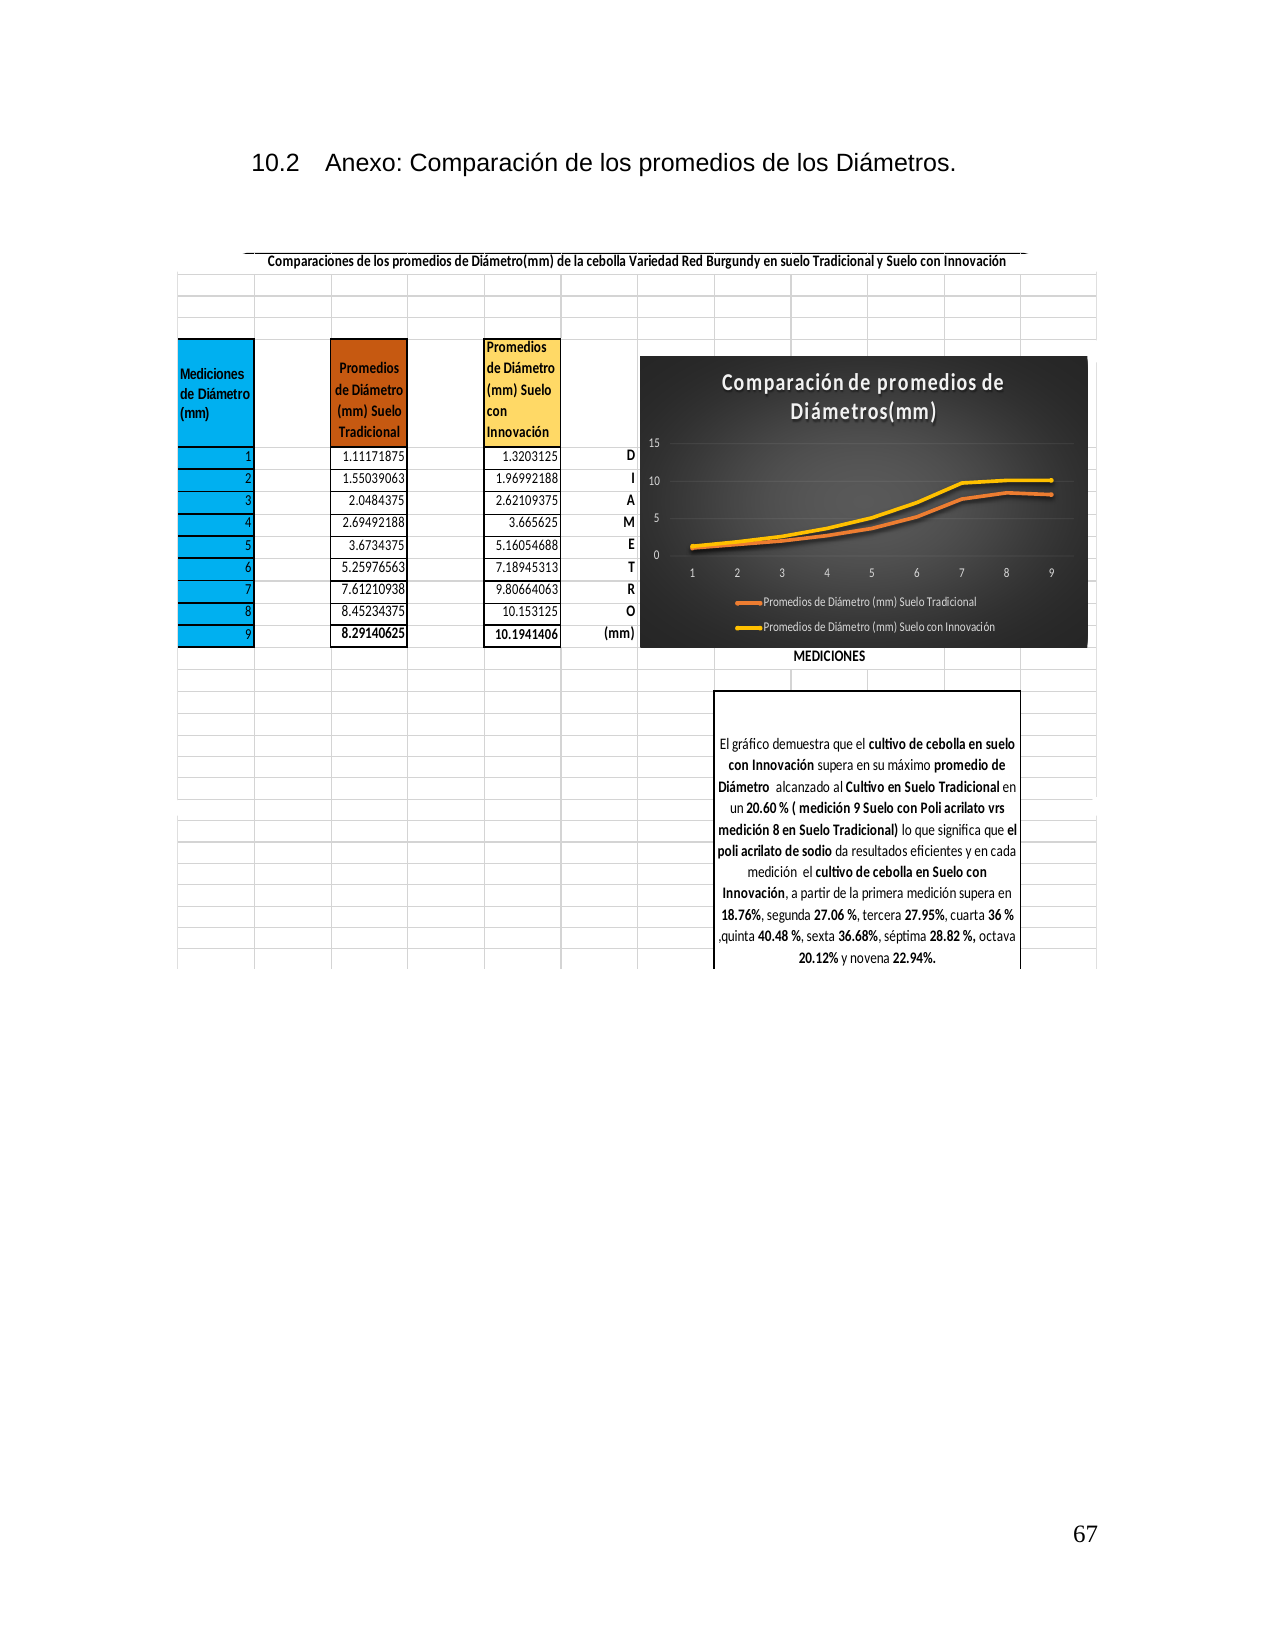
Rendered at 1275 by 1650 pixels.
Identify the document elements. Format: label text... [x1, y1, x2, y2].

list Anexo: Comparación de los promedios de los Diámetros. [251, 148, 1098, 176]
